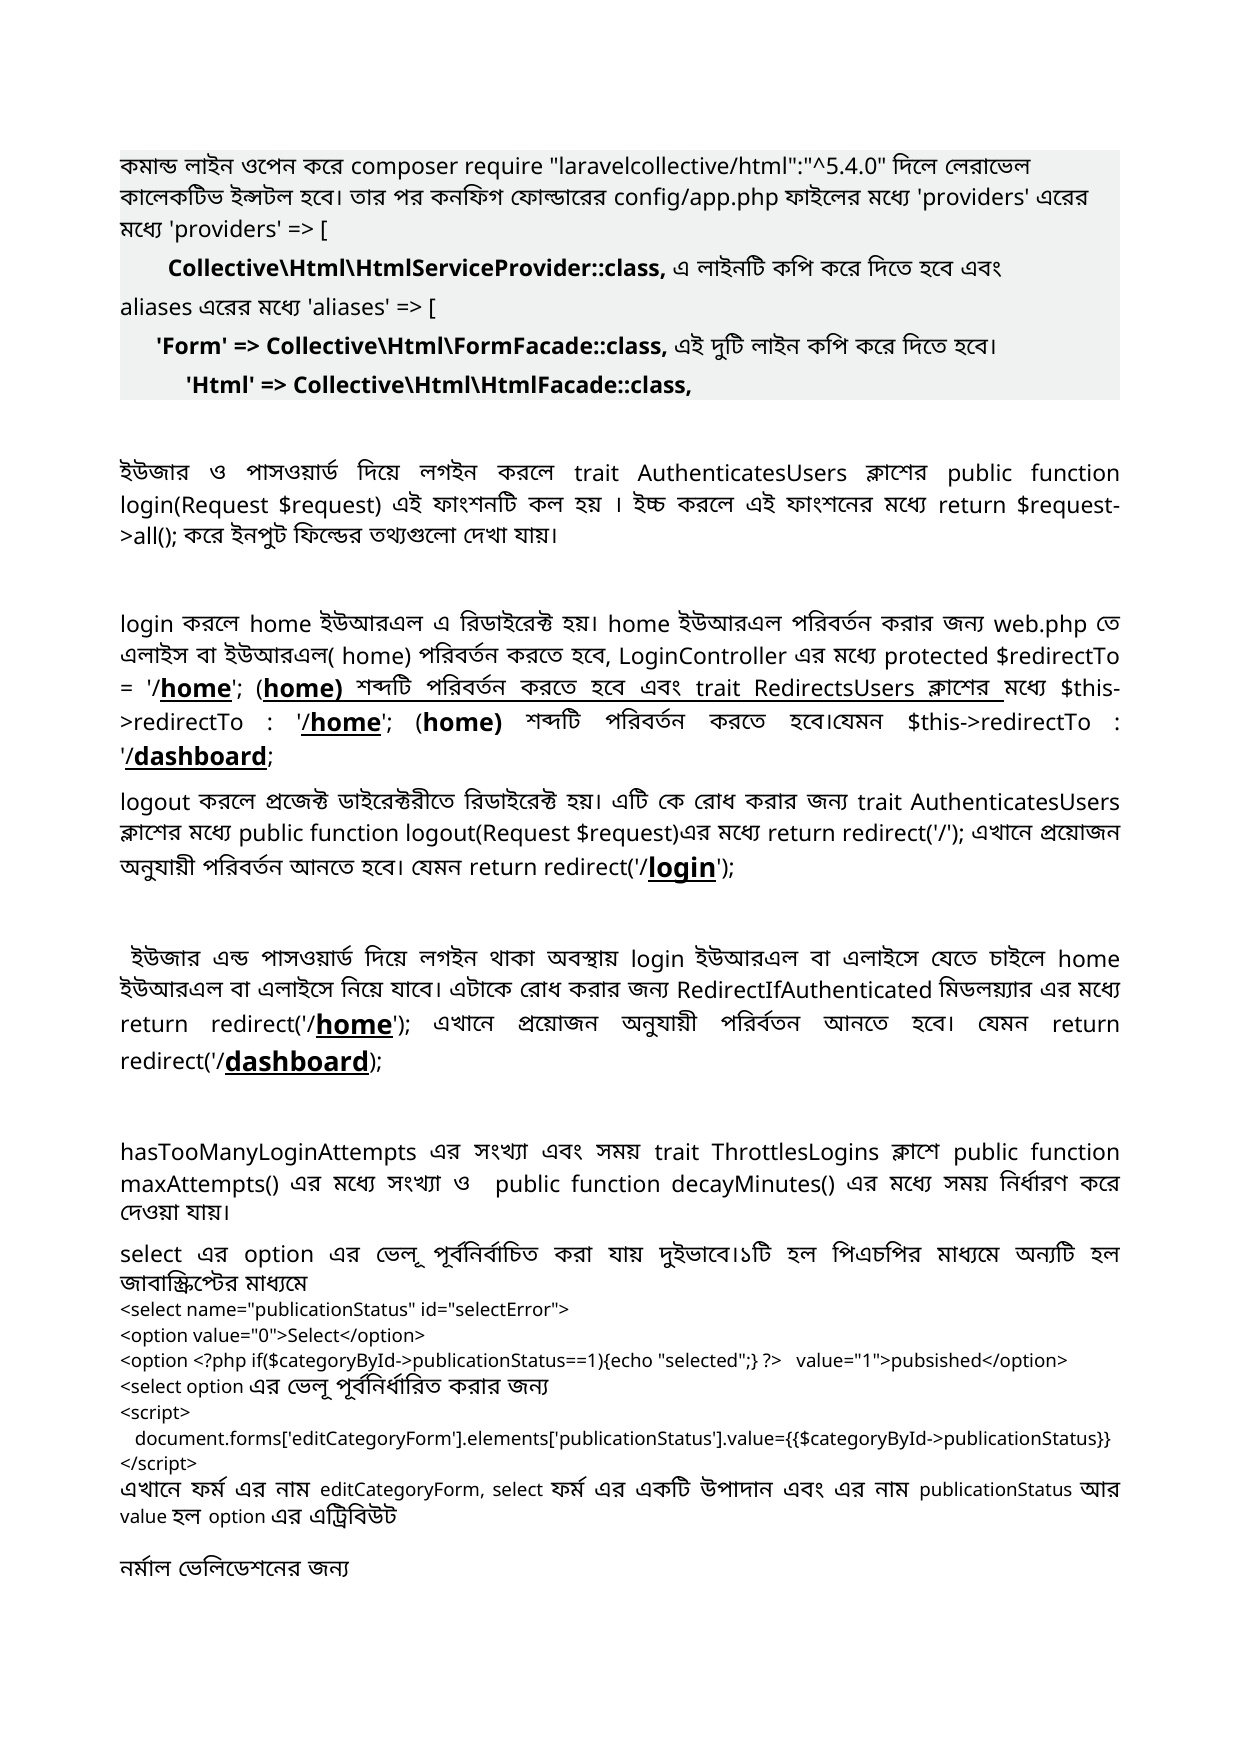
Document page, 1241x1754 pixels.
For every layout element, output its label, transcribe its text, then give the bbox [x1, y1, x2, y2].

text hasTooManyLoginAttempts এর সংখ্যা এবং সময় trait ThrottlesLogins ক্লাশে public function maxAttempts() এর মধ্যে সংখ্যা ও public function decayMinutes() এর মধ্যে সময় নির্ধারণ করে দেওয়া যায়। [120, 1136, 1120, 1225]
text 'Html' => Collective\Html\HtmlFacade::class, [120, 369, 1120, 400]
text নর্মাল ভেলিডেশনের জন্য [120, 1555, 1120, 1582]
text logout করলে প্রজেক্ট ডাইরেক্টরীতে রিডাইরেক্ট হয়। এটি কে রোধ করার জন্য trait AuthenticatesUsers ক্লাশের মধ্যে public function logout(Request $request)এর মধ্যে return redirect('/'); এখানে প্রয়োজন অনুযায়ী পরিবর্তন আনতে হবে। যেমন return redirect('/login'); [120, 786, 1120, 885]
text 'Form' => Collective\Html\FormFacade::class, এই দুটি লাইন কপি করে দিতে হবে। [120, 330, 1120, 361]
text <select option এর ভেলূ পূর্বনির্ধারিত করার জন্য [120, 1373, 370, 1399]
text এখানে ফর্ম এর নাম editCategoryForm, select ফর্ম এর একটি উপাদান এবং এর নাম publicationStatus আর value হল option এর এট্রিবিউট [120, 1476, 1120, 1529]
text <script> [120, 1399, 1120, 1425]
text <option value="0">Select</option> [120, 1322, 1120, 1347]
text <option <?php if($categoryById->publicationStatus==1){echo "selected";} ?> value="1">pubsished</option> [120, 1347, 1120, 1373]
text login করলে home ইউআরএল এ রিডাইরেক্ট হয়। home ইউআরএল পরিবর্তন করার জন্য web.php তে এলাইস বা ইউআরএল( home) পরিবর্তন করতে হবে, LoginController এর মধ্যে protected $redirectTo = '/home'; (home) শব্দটি পরিবর্তন করতে হবে এবং trait RedirectsUsers ক্লাশের মধ্যে $this->redirectTo : '/home'; (home) শব্দটি পরিবর্তন করতে হবে।যেমন $this->redirectTo : '/dashboard; [120, 608, 1120, 773]
text <select option এর ভেলূ পূর্বনির্ধারিত করার জন্য [347, 1373, 1120, 1399]
text </script> [120, 1451, 1120, 1476]
text Collective\Html\HtmlServiceProvider::class, এ লাইনটি কপি করে দিতে হবে এবং [120, 252, 1120, 283]
text ইউজার এন্ড পাসওয়ার্ড দিয়ে লগইন থাকা অবস্থায় login ইউআরএল বা এলাইসে যেতে চাইলে home ইউআরএল বা এলাইসে নিয়ে যাবে। এটাকে রোধ করার জন্য RedirectIfAuthenticated মিডলয়্যার এর মধ্যে return redirect('/home'); এখানে প্রয়োজন অনুযায়ী পরির্বতন আনতে হবে। যেমন return redirect('/dashboard); [120, 943, 1120, 1079]
text select এর option এর ভেলূ পূর্বনির্বাচিত করা যায় দুইভাবে।১টি হল পিএচপির মাধ্যমে অন্যটি হল জাবাস্ক্রিপ্টের মাধ্যমে [120, 1238, 1120, 1296]
text <select name="publicationStatus" id="selectError"> [120, 1296, 1120, 1322]
text document.forms['editCategoryForm'].elements['publicationStatus'].value={{$categoryById->publicationStatus}} [120, 1425, 1120, 1451]
text কমান্ড লাইন ওপেন করে composer require "laravelcollective/html":"^5.4.0" দিলে লেরাভেল কালেকটিভ ইন্সটল হবে। তার পর কনফিগ ফোল্ডারের config/app.php ফাইলের মধ্যে 'providers' এরের মধ্যে 'providers' => [ [120, 150, 1120, 244]
text ইউজার ও পাসওয়ার্ড দিয়ে লগইন করলে trait AuthenticatesUsers ক্লাশের public function login(Request $request) এই ফাংশনটি কল হয় । ইচ্চ করলে এই ফাংশনের মধ্যে return $request->all(); করে ইনপুট ফিল্ডের তথ্যগুলো দেখা যায়। [120, 457, 1120, 551]
text aliases এরের মধ্যে 'aliases' => [ [120, 291, 1120, 322]
